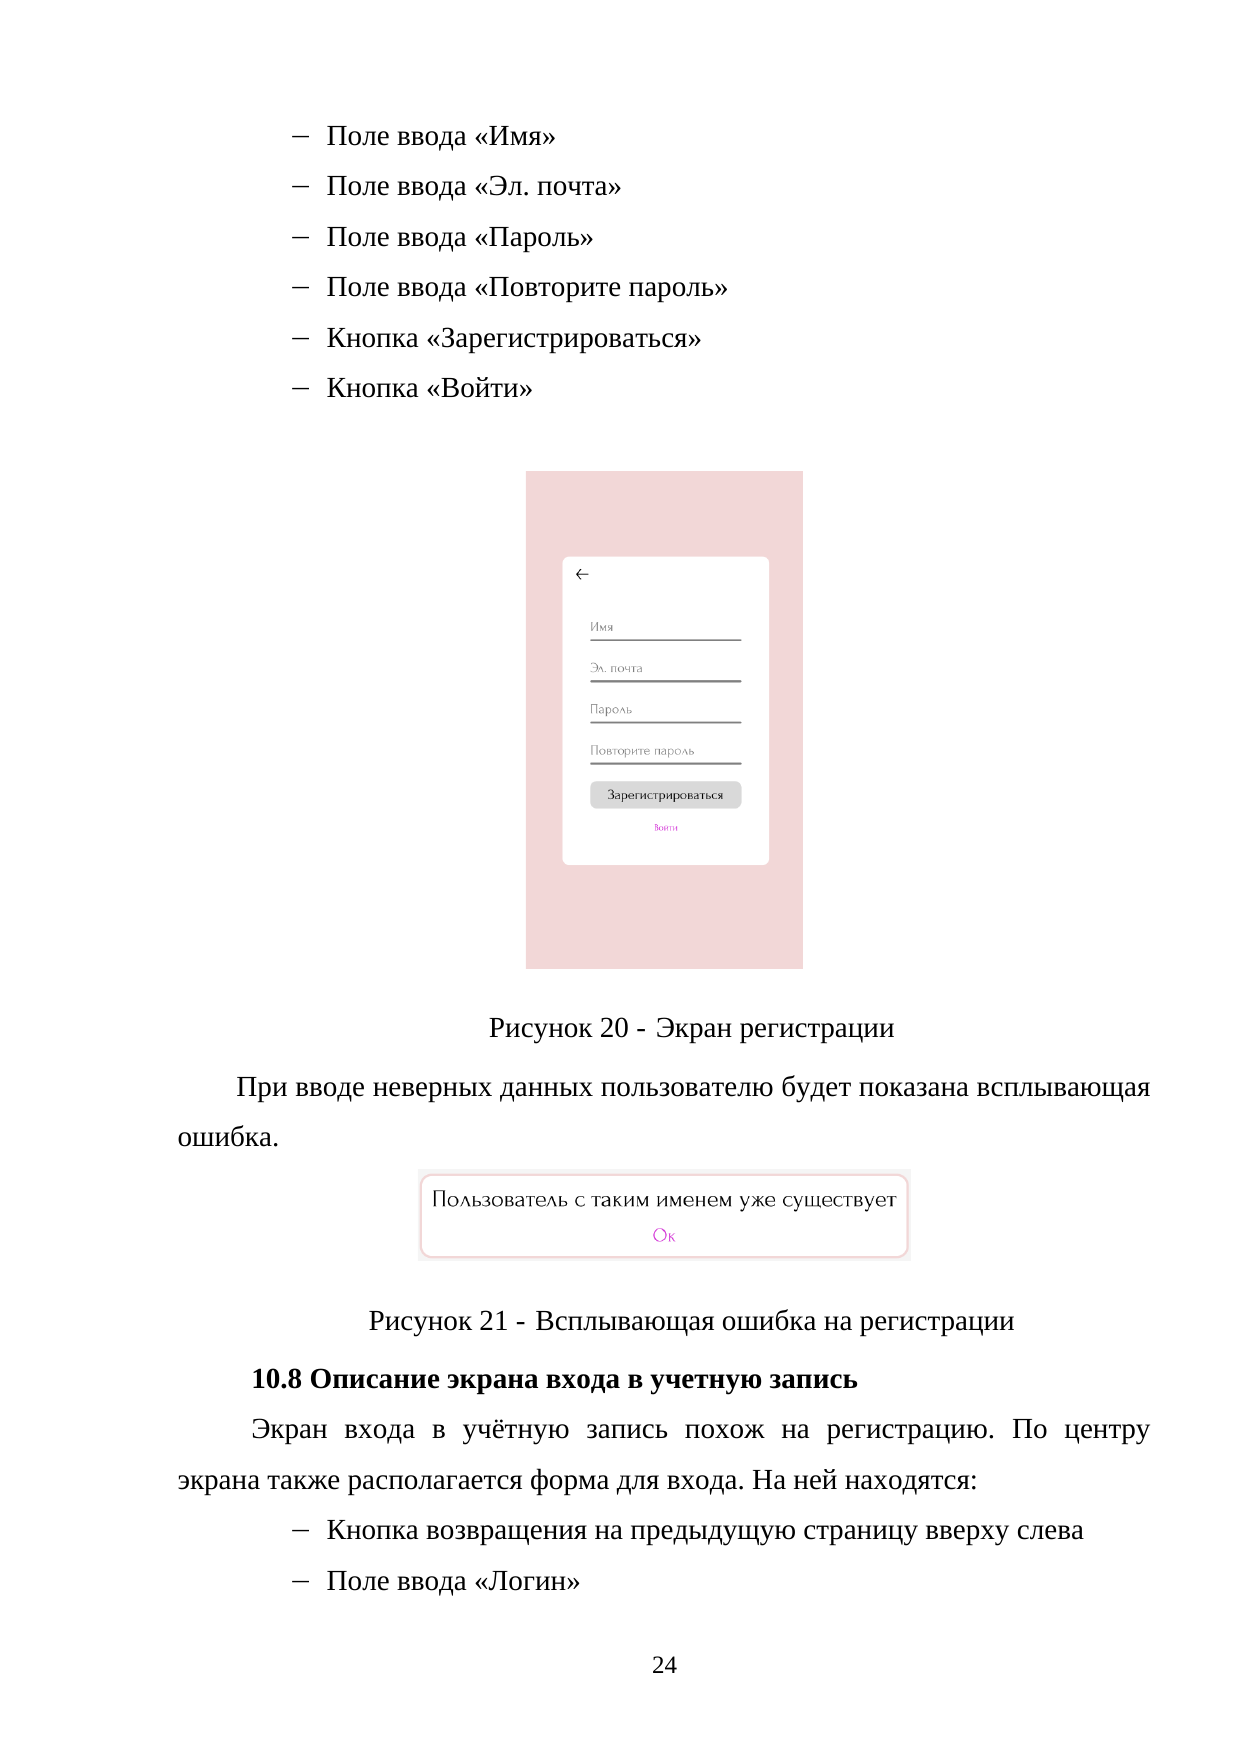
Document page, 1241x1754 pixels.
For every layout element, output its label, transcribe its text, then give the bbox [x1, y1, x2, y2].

text Кнопка «Зарегистрироваться» [289, 320, 1152, 353]
text Поле ввода «Повторите пароль» [289, 269, 1152, 303]
text При вводе неверных данных пользователю будет показана всплывающая ошибка. [177, 1069, 1152, 1153]
text Поле ввода «Эл. почта» [289, 168, 1152, 202]
text Экран входа в учётную запись похож на регистрацию. По центру экрана также располагается форма для входа. На ней находятся: [177, 1412, 1152, 1496]
text Поле ввода «Пароль» [289, 219, 1152, 253]
list Описание экрана входа в учетную запись [251, 1361, 1152, 1395]
text Экран регистрации [252, 1011, 1152, 1044]
text Кнопка возвращения на предыдущую страницу вверху слева [289, 1512, 1152, 1546]
picture [417, 1169, 911, 1261]
text Всплывающая ошибка на регистрации [252, 1303, 1152, 1336]
text Поле ввода «Логин» [289, 1563, 1152, 1596]
text Кнопка «Войти» [289, 370, 1152, 404]
text Поле ввода «Имя» [289, 118, 1152, 152]
picture [525, 471, 803, 969]
